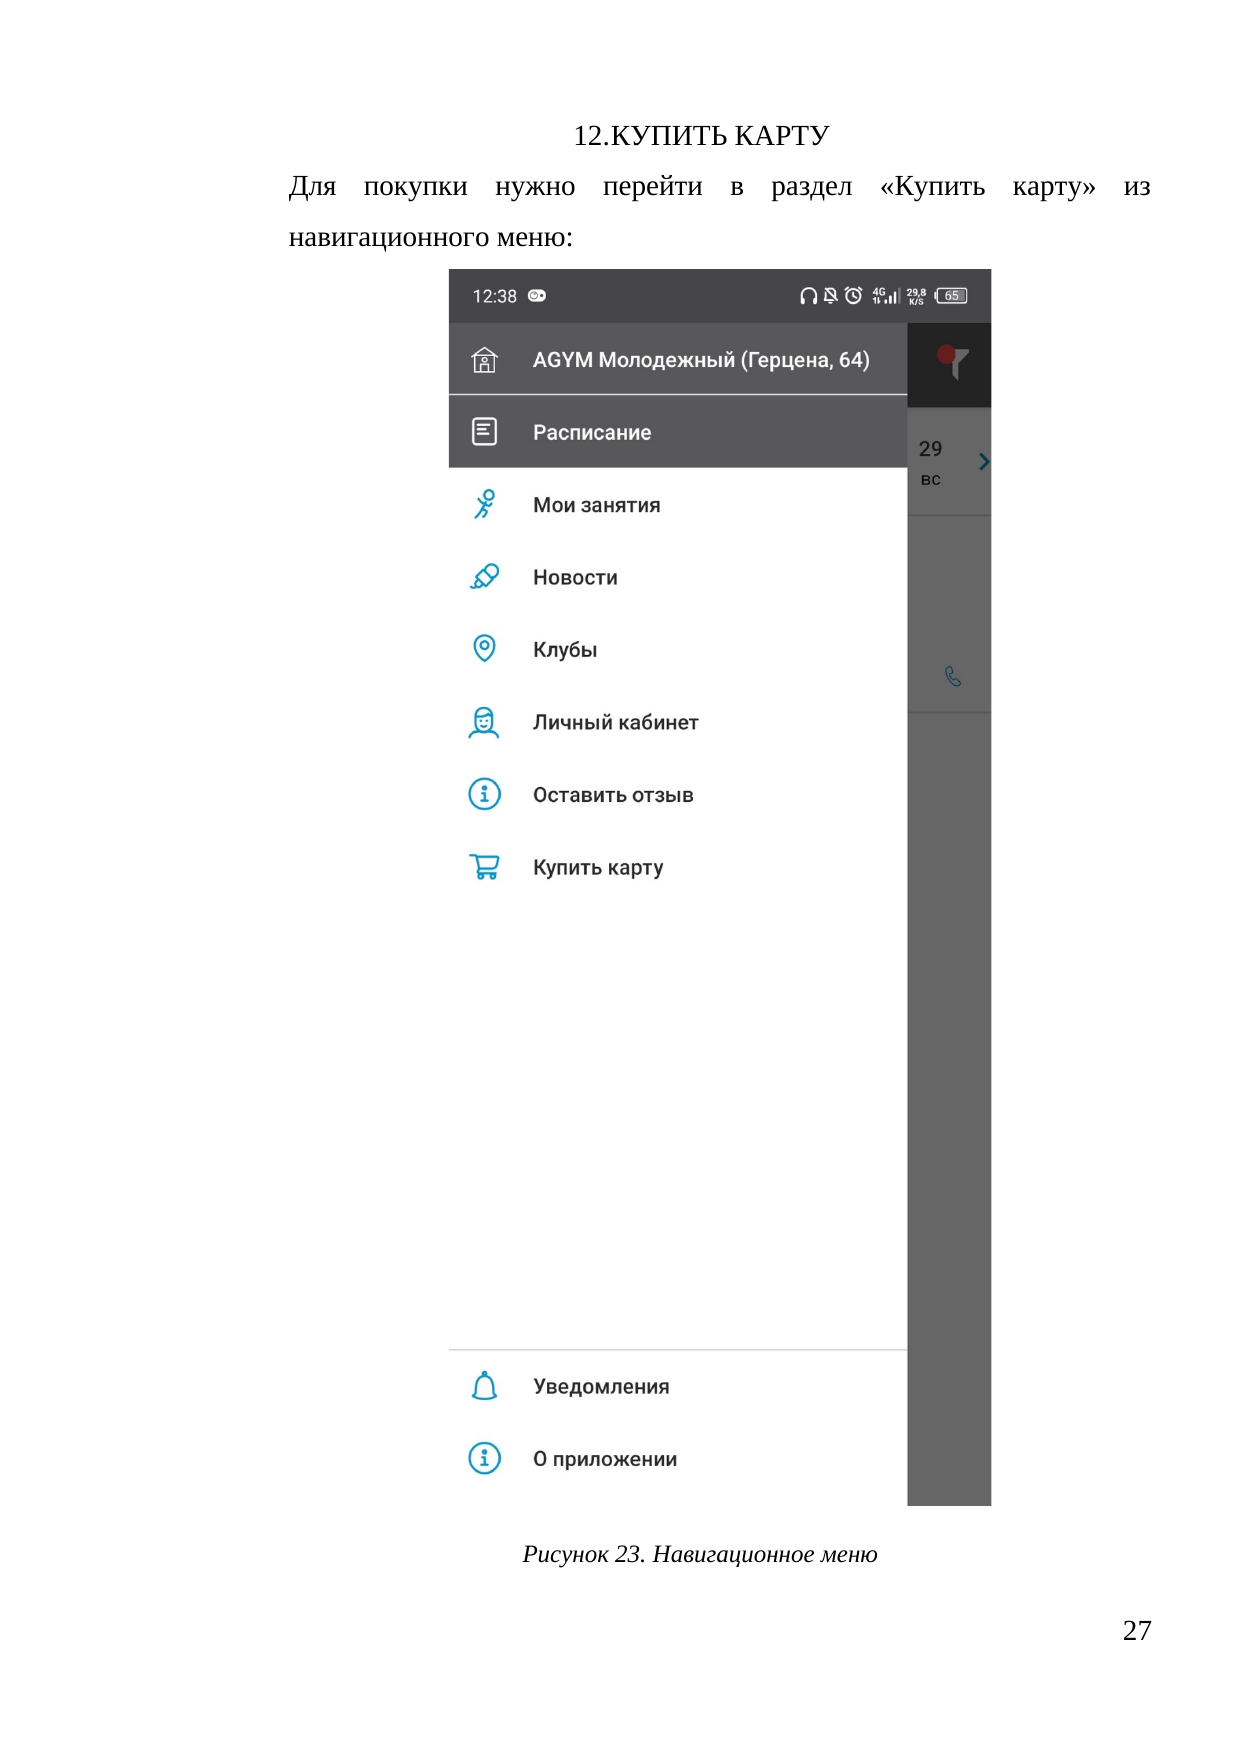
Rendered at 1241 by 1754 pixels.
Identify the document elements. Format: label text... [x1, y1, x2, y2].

picture [448, 269, 992, 1506]
list КУПИТЬ КАРТУ [251, 118, 1152, 152]
text Рисунок 23. Навигационное меню [251, 1539, 1152, 1568]
list Для покупки нужно перейти в раздел «Купить карту» из навигационного меню: [288, 168, 1152, 252]
